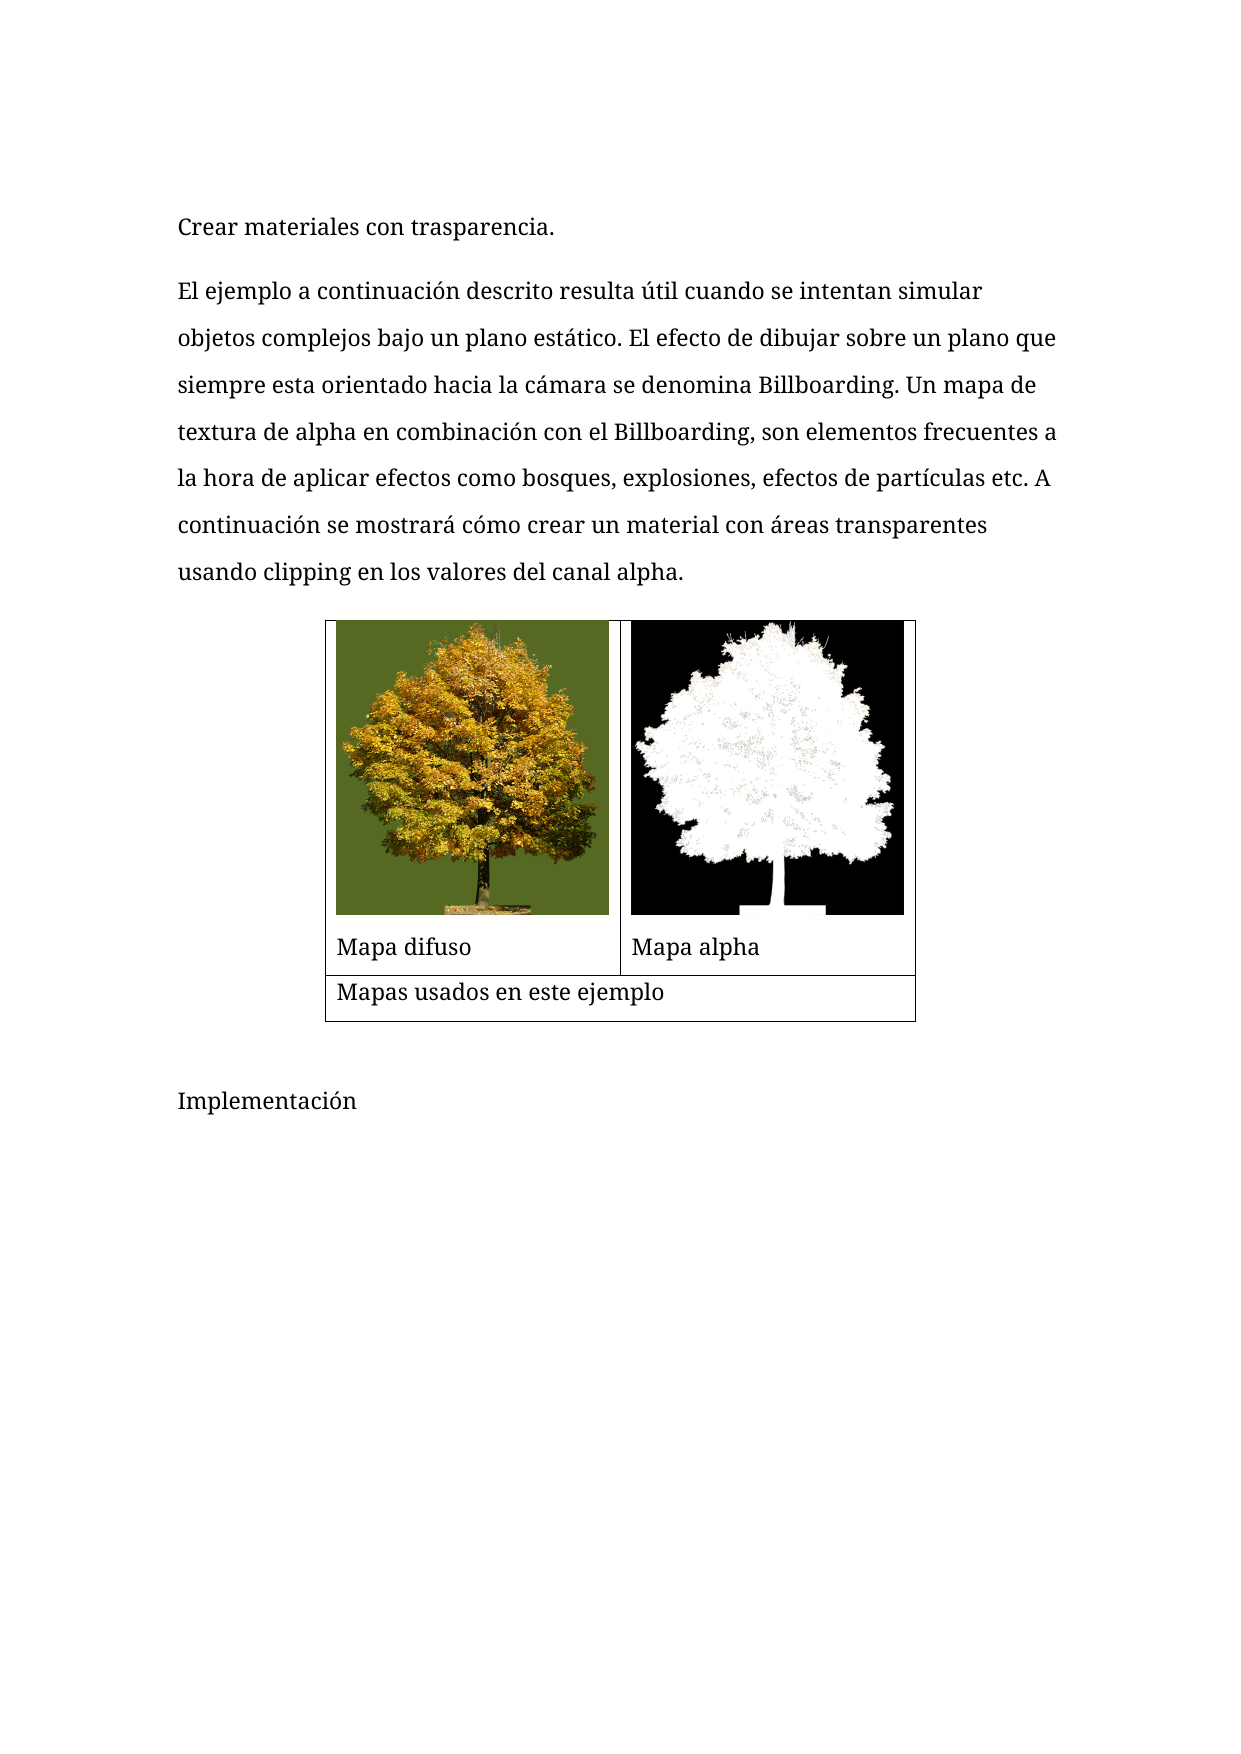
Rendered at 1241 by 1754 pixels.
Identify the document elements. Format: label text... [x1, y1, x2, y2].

text Crear materiales con trasparencia. [177, 211, 1063, 242]
table_cell Mapas usados en este ejemplo [326, 976, 915, 1021]
picture [336, 620, 609, 915]
table_header Mapa difuso [326, 621, 620, 975]
table_header Mapa alpha [621, 621, 915, 975]
text Implementación [177, 1085, 1063, 1116]
picture [631, 620, 904, 915]
text El ejemplo a continuación descrito resulta útil cuando se intentan simular objetos complejos bajo un plano estático. El efecto de dibujar sobre un plano que siempre esta orientado hacia la cámara se denomina Billboarding. Un mapa de textura de alpha en combinación con el Billboarding, son elementos frecuentes a la hora de aplicar efectos como bosques, explosiones, efectos de partículas etc. A continuación se mostrará cómo crear un material con áreas transparentes usando clipping en los valores del canal alpha. [177, 275, 1063, 587]
